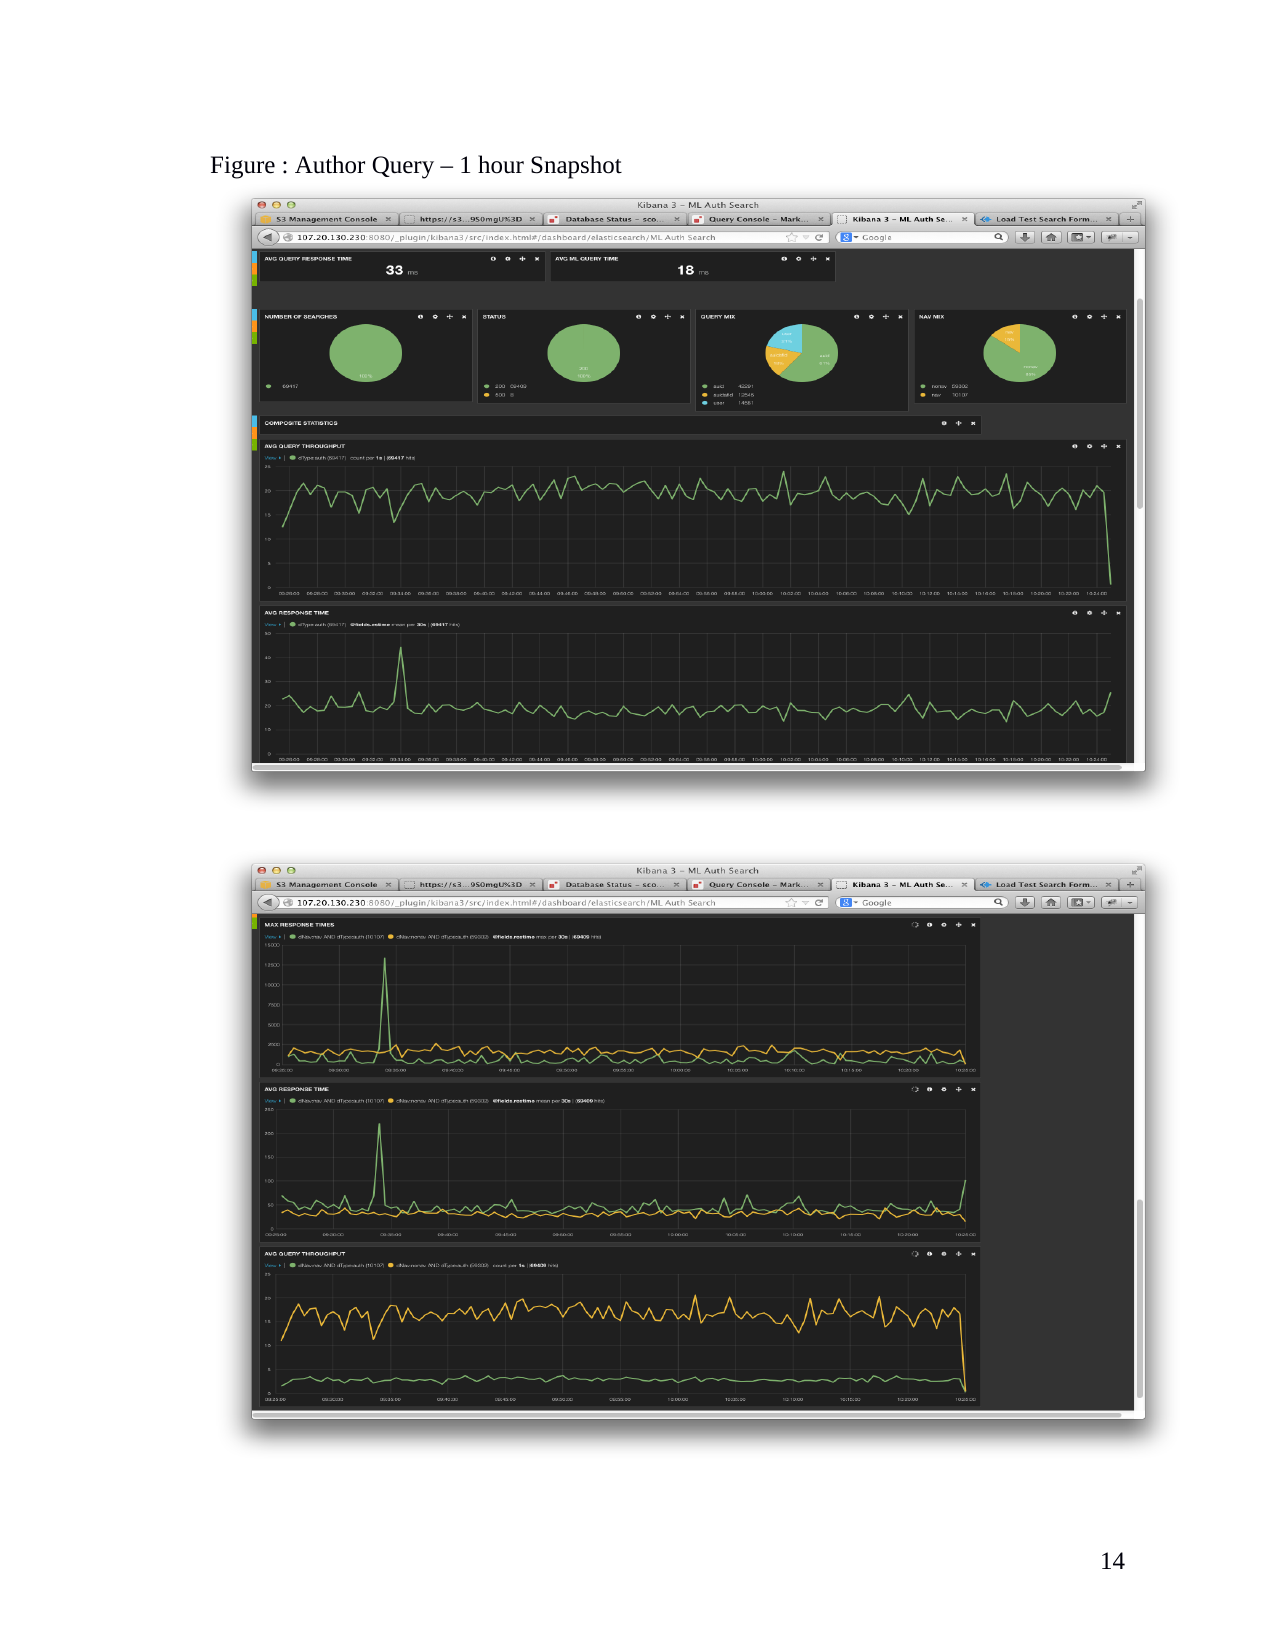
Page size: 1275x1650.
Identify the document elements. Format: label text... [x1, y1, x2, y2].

picture [210, 178, 1185, 817]
picture [210, 845, 1185, 1464]
text Figure : Author Query – 1 hour Snapshot [210, 150, 1125, 178]
